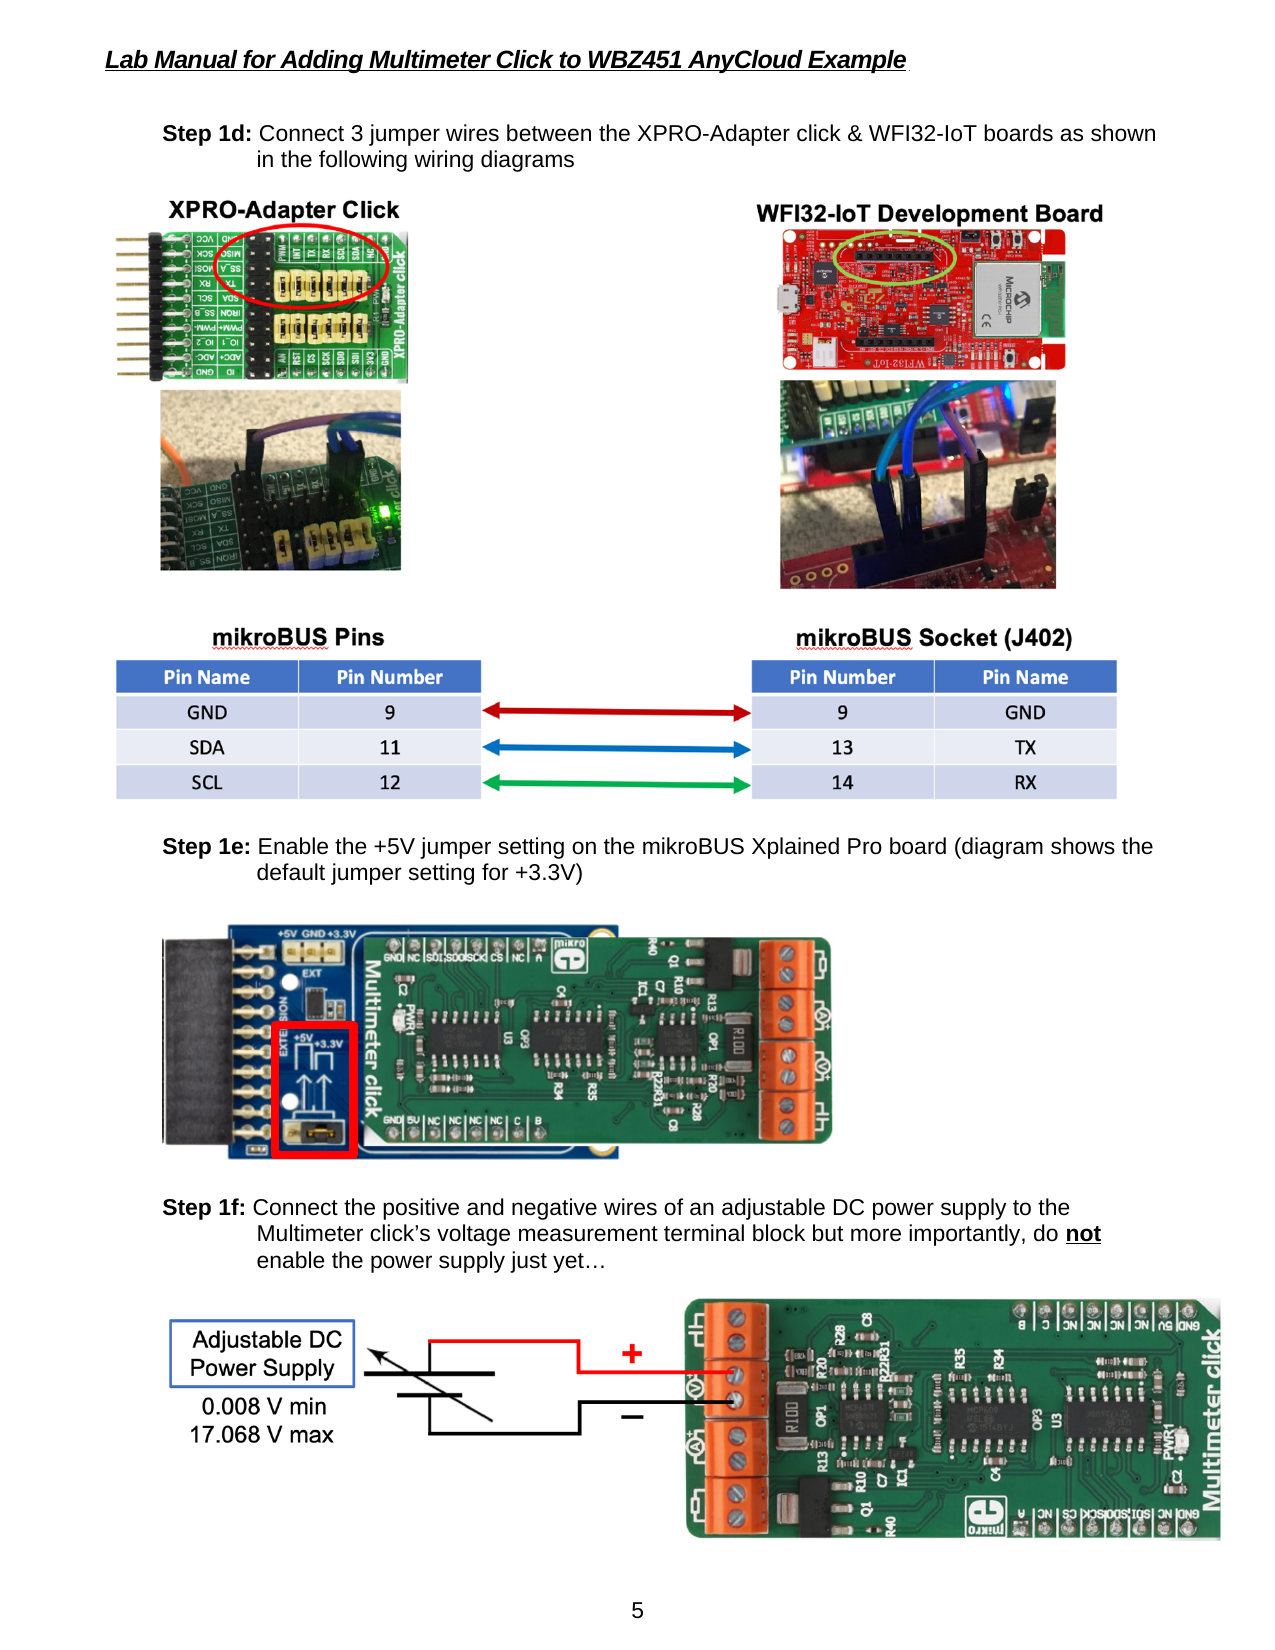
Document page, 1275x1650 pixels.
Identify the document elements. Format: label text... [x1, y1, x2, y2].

picture [162, 910, 854, 1169]
text Step 1d: Connect 3 jumper wires between the XPRO-Adapter click & WFI32-IoT boards as shown in the following wiring diagrams [162, 120, 1170, 173]
text Step 1f: Connect the positive and negative wires of an adjustable DC power supply to the Multimeter click’s voltage measurement terminal block but more importantly, do not enable the power supply just yet… [162, 1194, 1170, 1273]
picture [105, 197, 1126, 808]
picture [162, 1298, 1227, 1541]
text Step 1e: Enable the +5V jumper setting on the mikroBUS Xplained Pro board (diagram shows the default jumper setting for +3.3V) [162, 833, 1170, 886]
